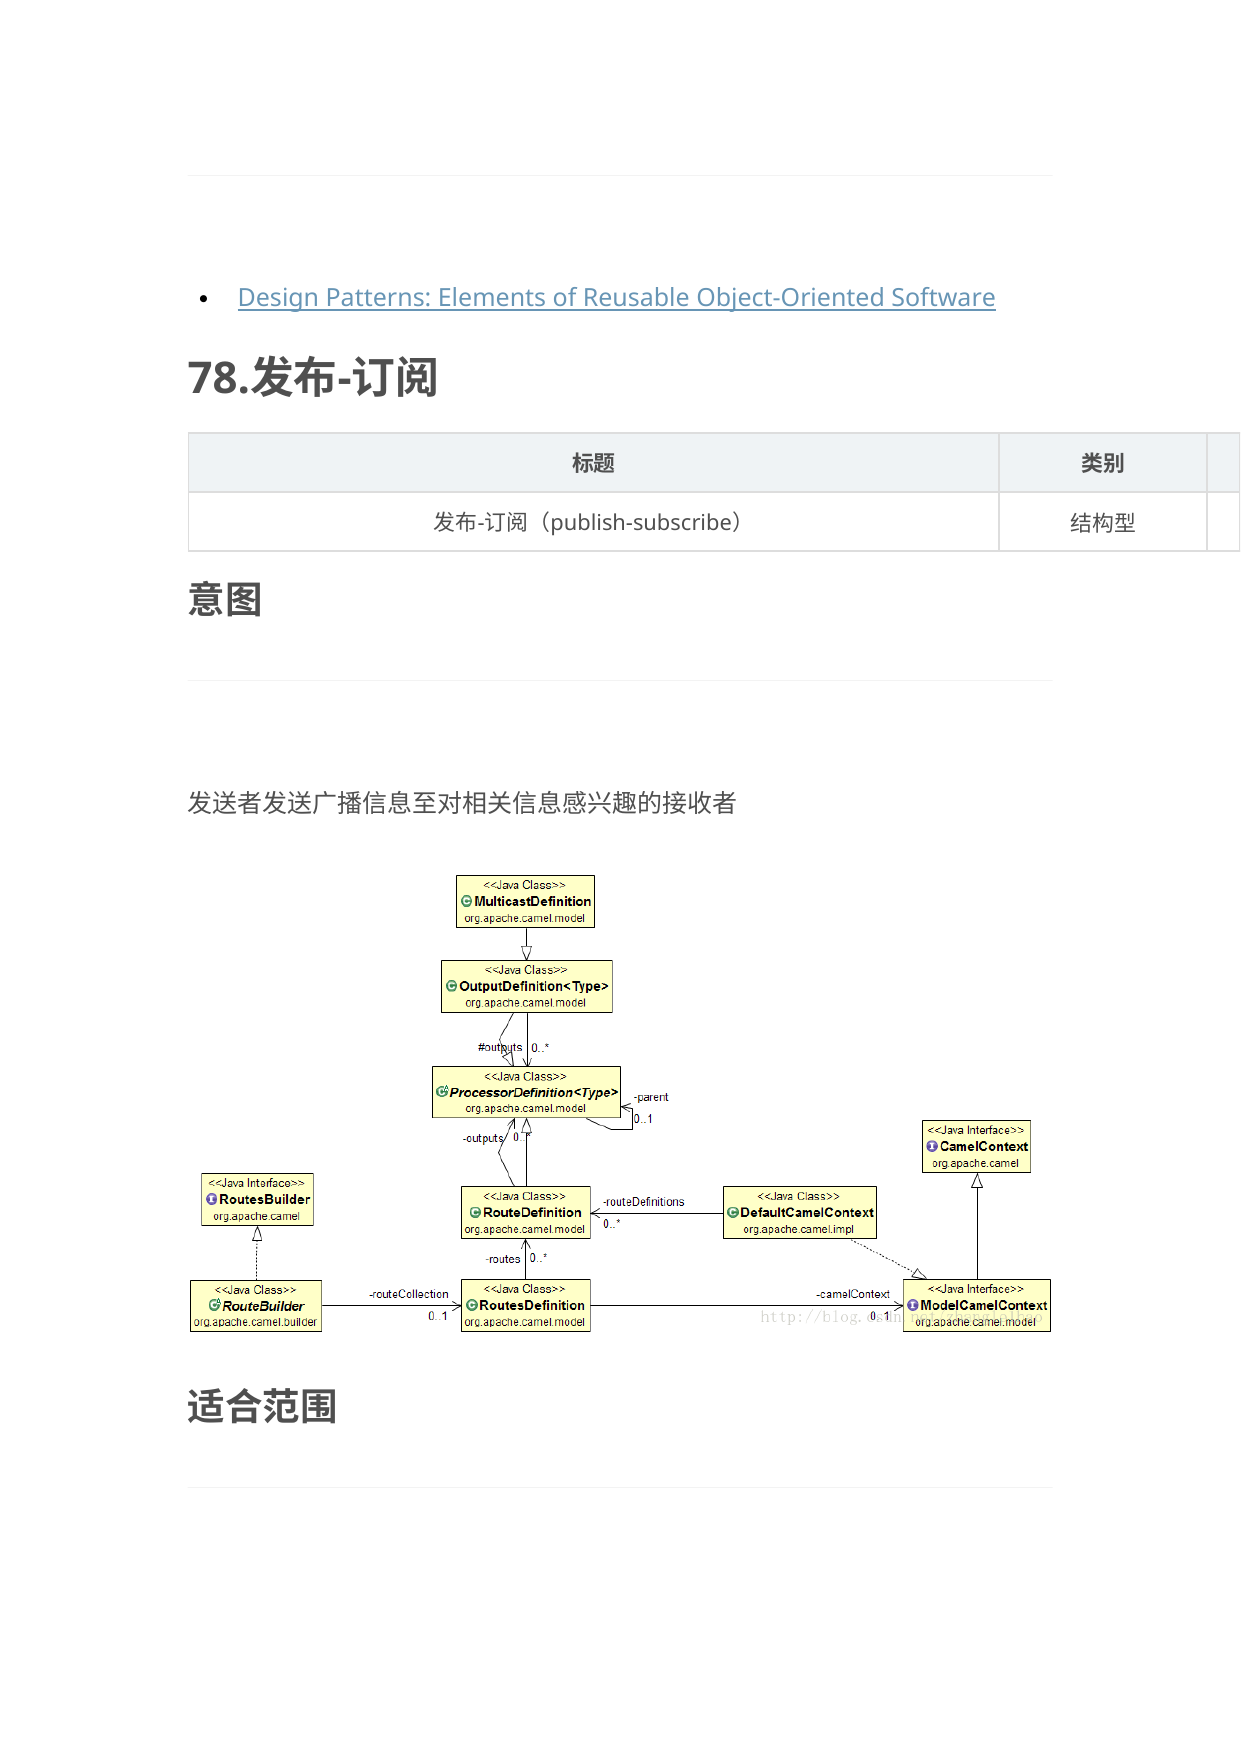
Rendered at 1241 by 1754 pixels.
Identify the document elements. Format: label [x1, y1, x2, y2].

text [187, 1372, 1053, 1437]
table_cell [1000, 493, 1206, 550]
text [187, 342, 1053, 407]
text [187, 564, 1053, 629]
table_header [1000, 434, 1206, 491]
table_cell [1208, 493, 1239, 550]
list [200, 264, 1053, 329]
picture [187, 872, 1053, 1334]
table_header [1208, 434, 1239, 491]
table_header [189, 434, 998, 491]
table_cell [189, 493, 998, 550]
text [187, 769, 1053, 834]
